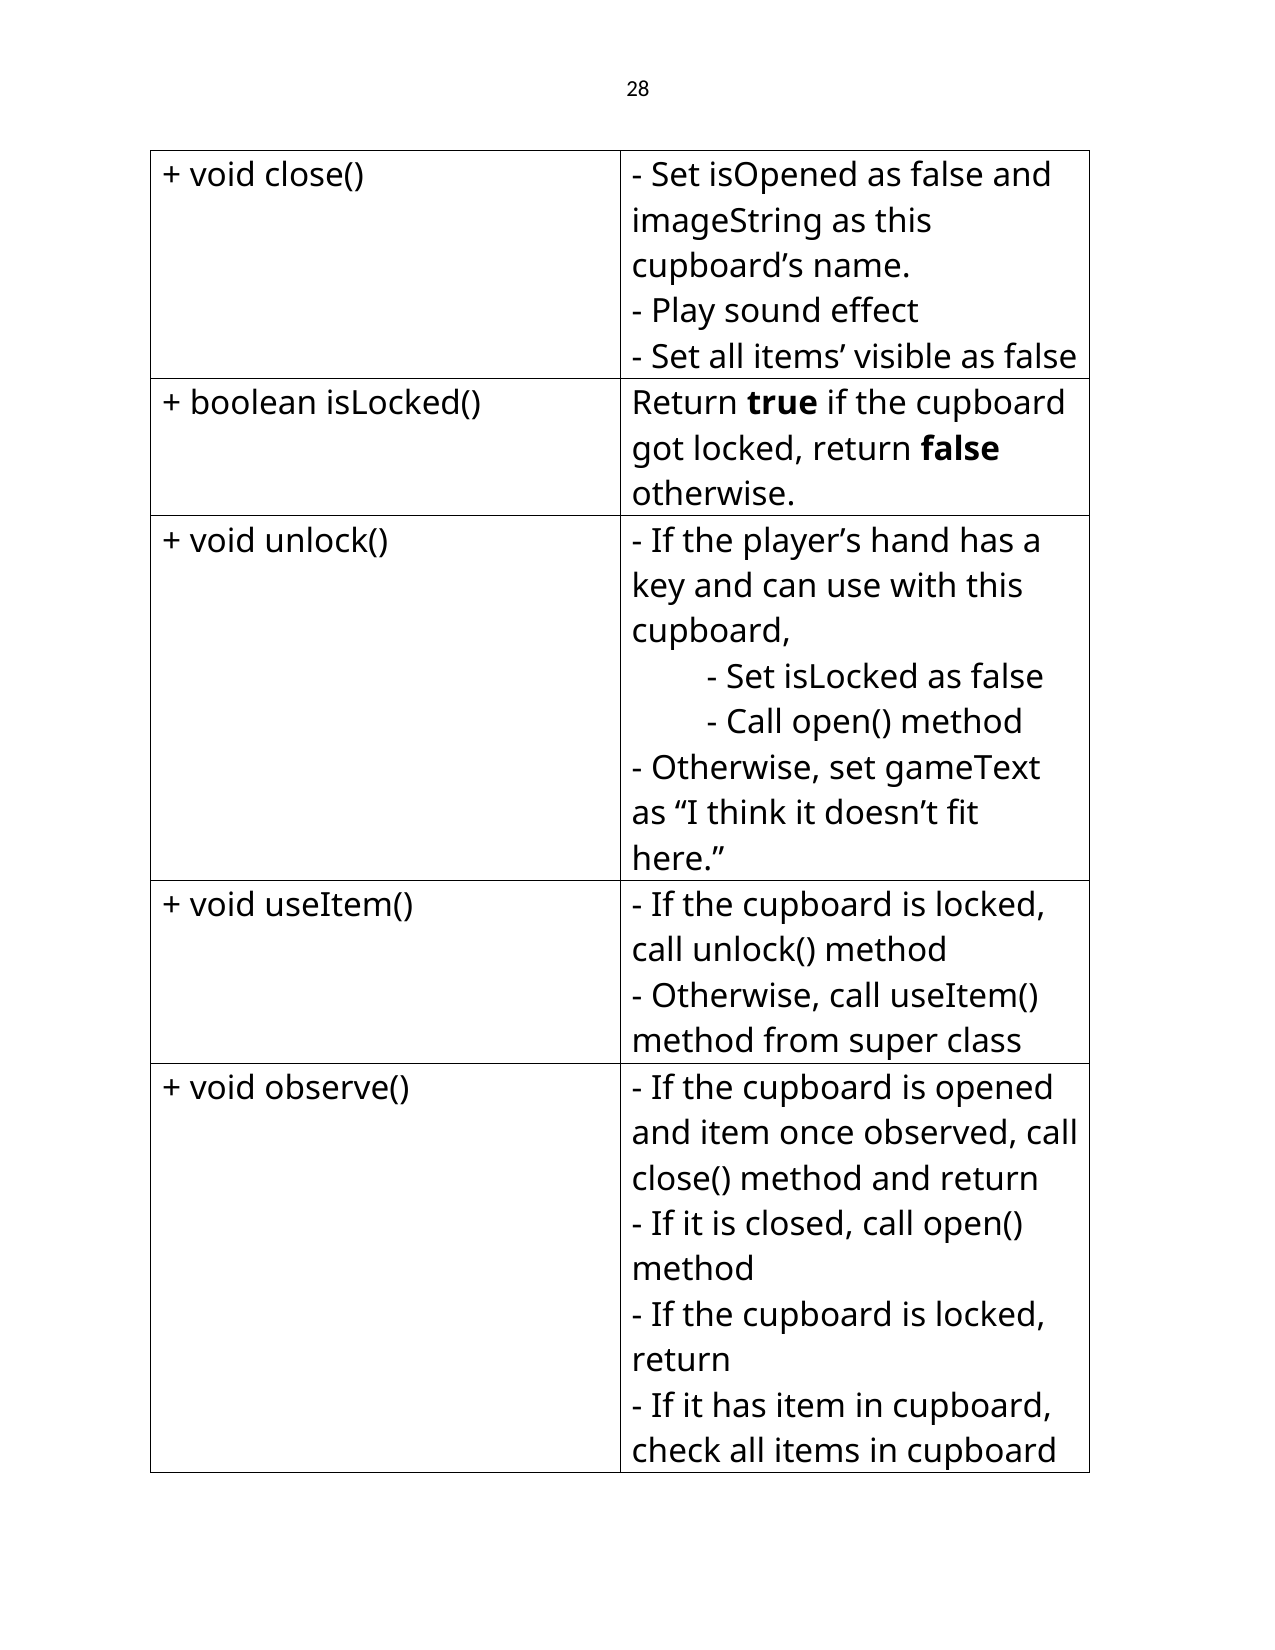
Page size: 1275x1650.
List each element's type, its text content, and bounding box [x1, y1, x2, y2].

table_cell - Set isOpened as false and imageString as this cupboard’s name. - Play sound effect - Set all items’ visible as false [621, 151, 1089, 378]
table_cell + void useItem() [151, 881, 620, 1062]
table_cell - If the player’s hand has a key and can use with this cupboard, - Set isLocked as false - Call open() method - Otherwise, set gameText as “I think it doesn’t fit here.” [621, 516, 1089, 880]
table_cell + void unlock() [151, 516, 620, 880]
table_cell Return true if the cupboard got locked, return false otherwise. [621, 379, 1089, 515]
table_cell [621, 1064, 1089, 1472]
table_cell + void observe() [151, 1064, 620, 1472]
table_cell - If the cupboard is locked, call unlock() method - Otherwise, call useItem() method from super class [621, 881, 1089, 1062]
table_cell + boolean isLocked() [151, 379, 620, 515]
table_cell + void close() [151, 151, 620, 378]
